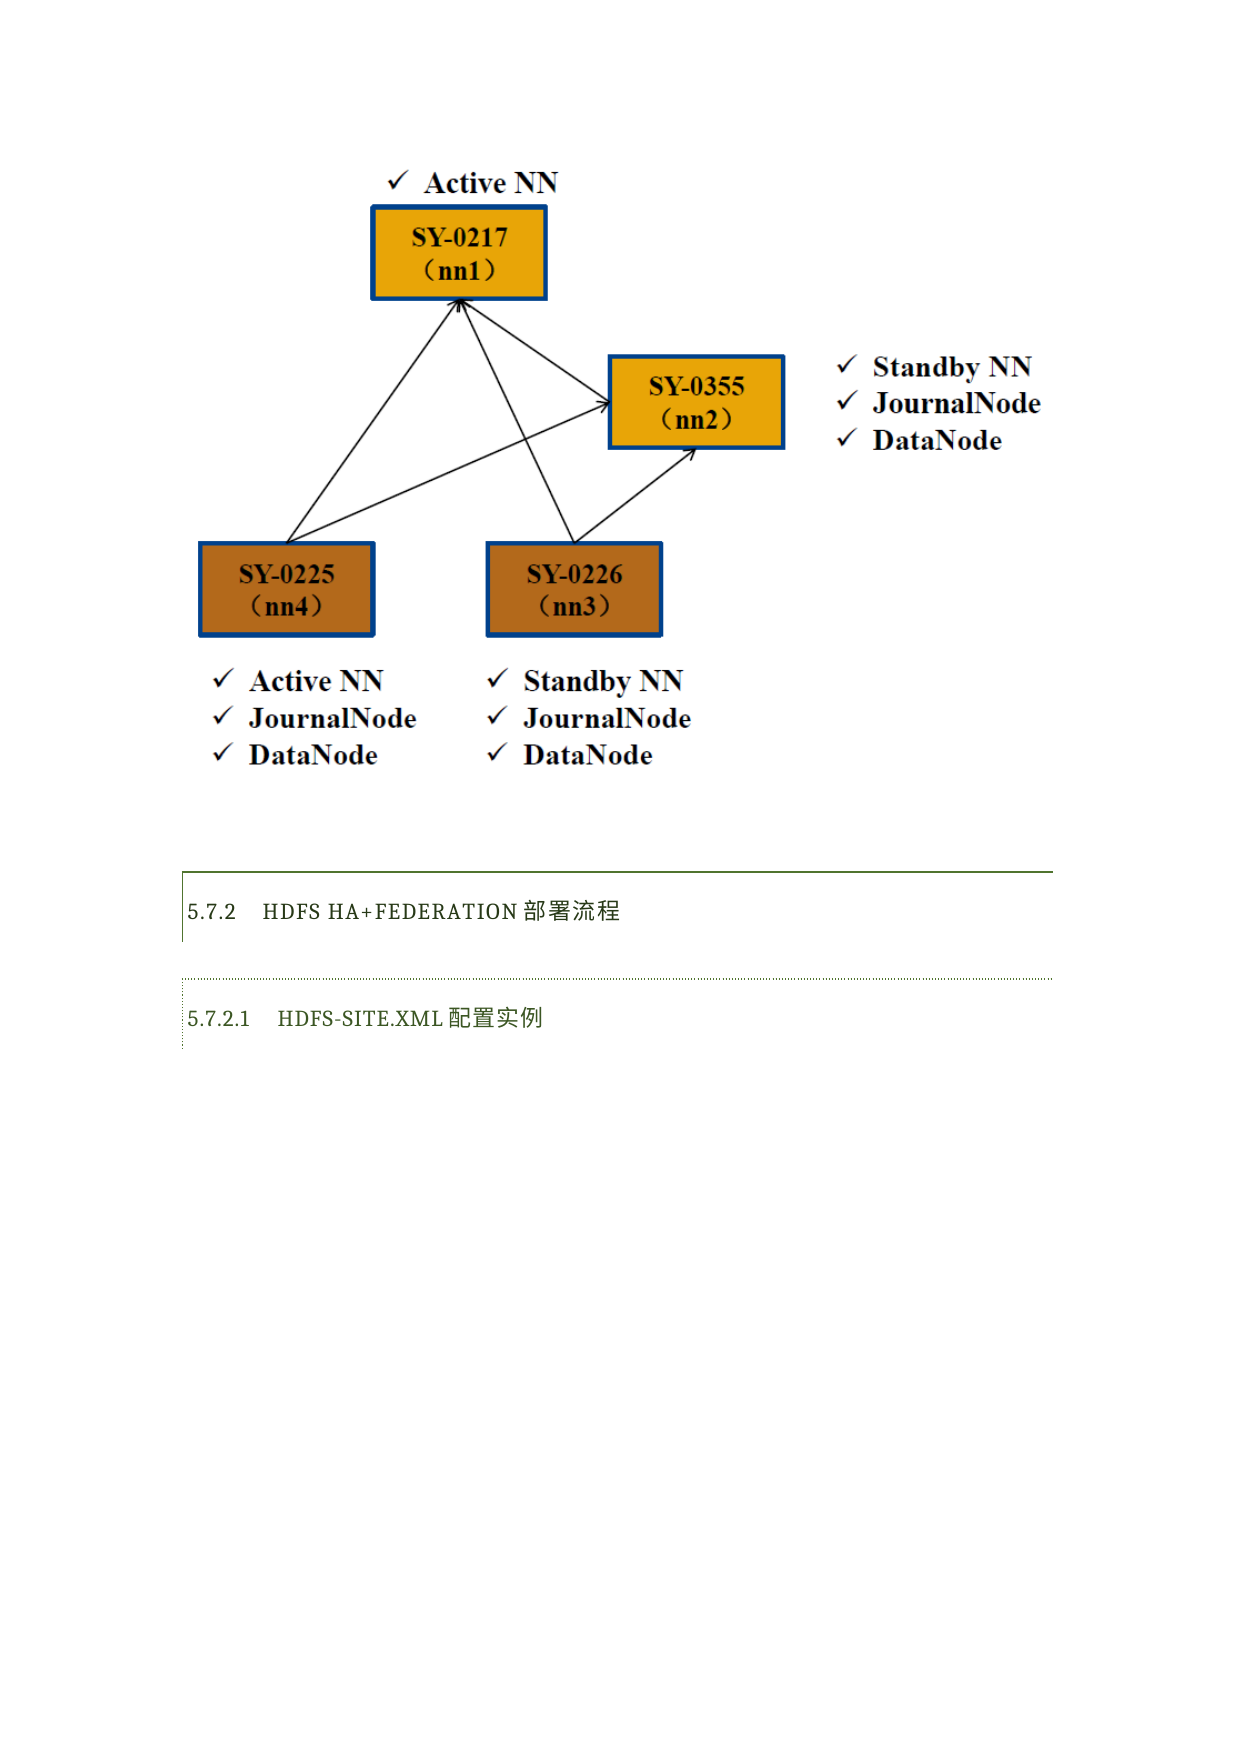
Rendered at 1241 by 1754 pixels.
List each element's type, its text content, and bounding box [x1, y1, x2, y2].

picture [187, 162, 1053, 779]
subtitle hdfs-site.xml配置实例 [182, 978, 1053, 1049]
subtitle HDFS HA+Federation部署流程 [183, 873, 1053, 942]
